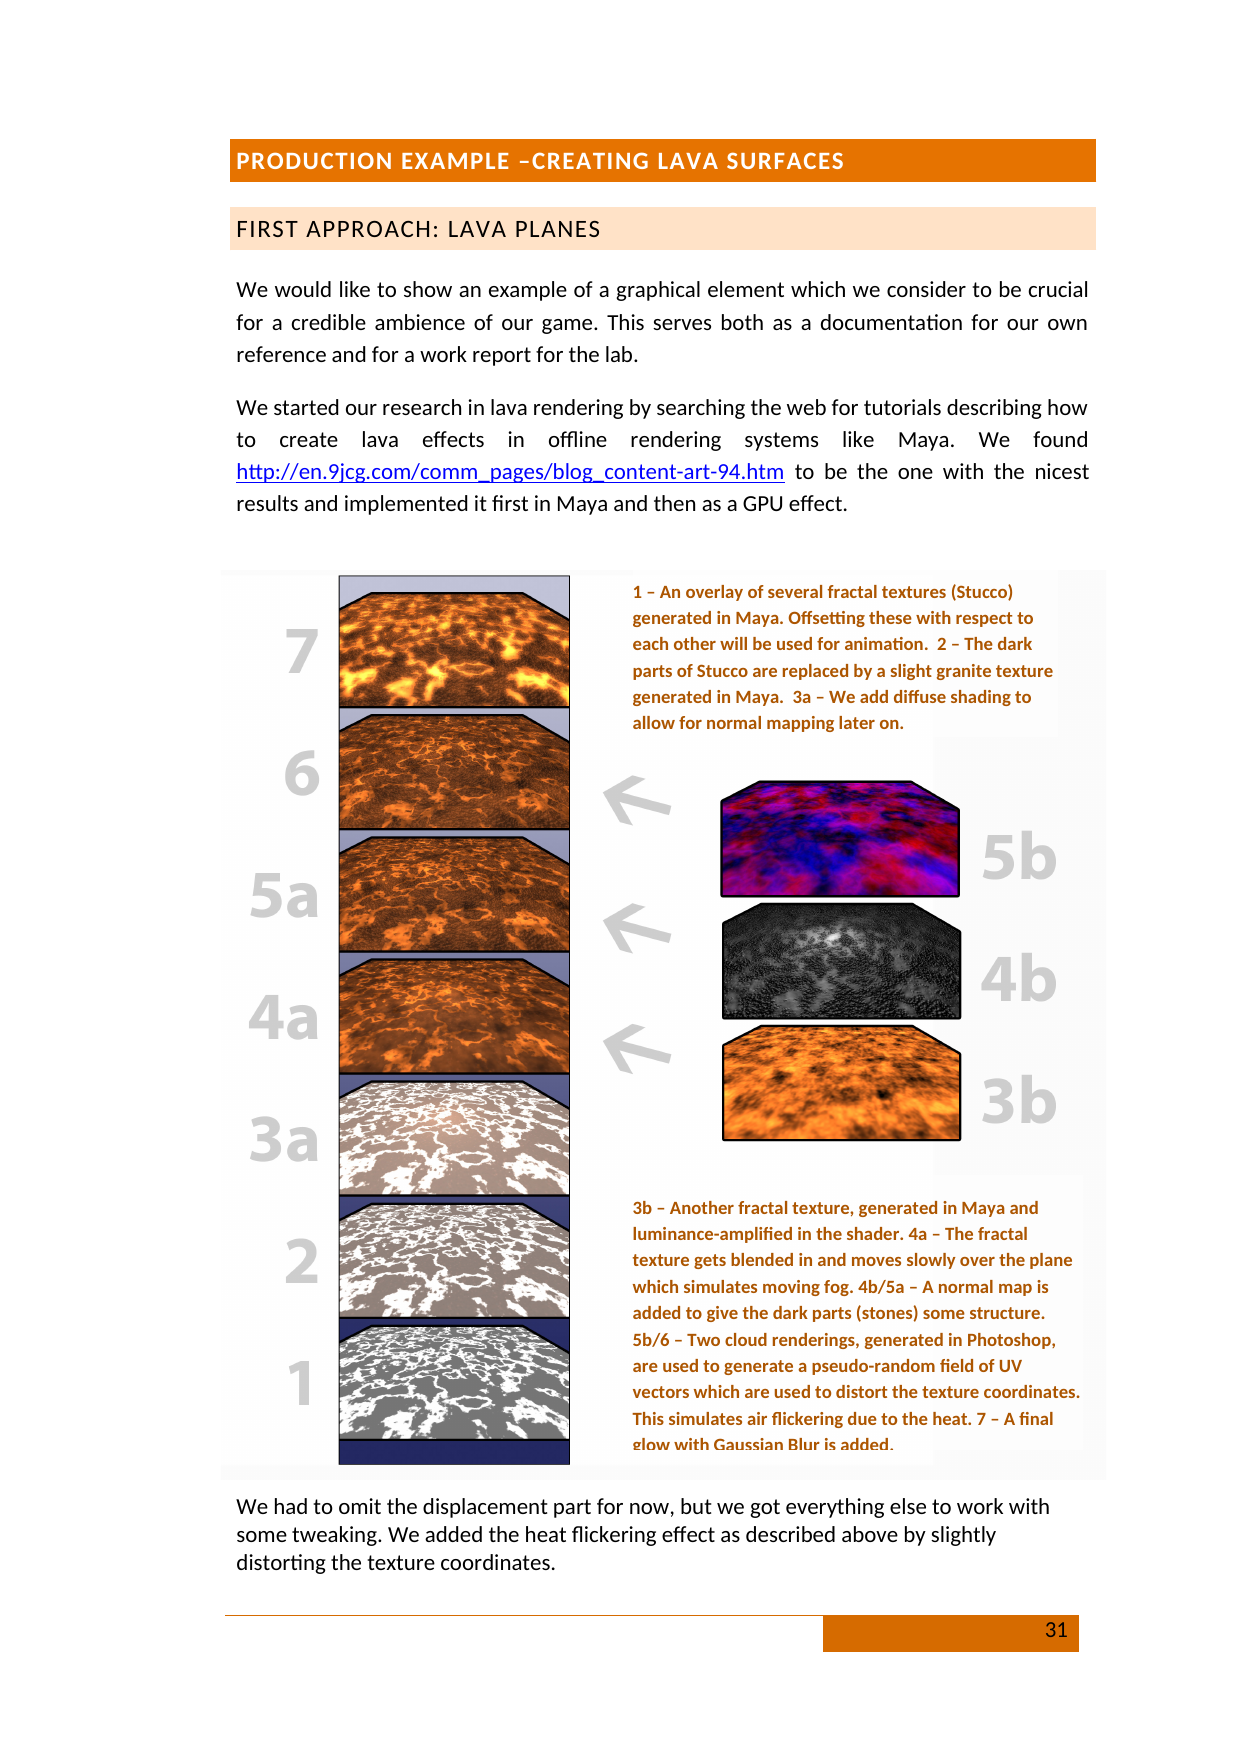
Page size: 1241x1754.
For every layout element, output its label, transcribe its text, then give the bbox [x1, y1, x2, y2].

text We started our research in lava rendering by searching the web for tutorials describing how to create lava effects in offline rendering systems like Maya. We found http://en.9jcg.com/comm_pages/blog_content-art-94.htm to be the one with the nicest results and implemented it first in Maya and then as a GPU effect. [236, 393, 1090, 518]
subtitle Production Example –Creating Lava Surfaces [236, 145, 1090, 176]
text We had to omit the displacement part for now, but we got everything else to work with some tweaking. We added the heat flickering effect as described above by slightly distorting the texture coordinates. [236, 1492, 1090, 1576]
table_cell ReqL04 [632, 1175, 1084, 1450]
table_cell ReqL04 [632, 570, 1059, 738]
text We would like to show an example of a graphical element which we consider to be crucial for a credible ambience of our game. This serves both as a documentation for our own reference and for a work report for the lab. [236, 276, 1090, 368]
picture [220, 570, 1107, 1480]
subtitle First Approach: Lava planes [236, 214, 1090, 244]
